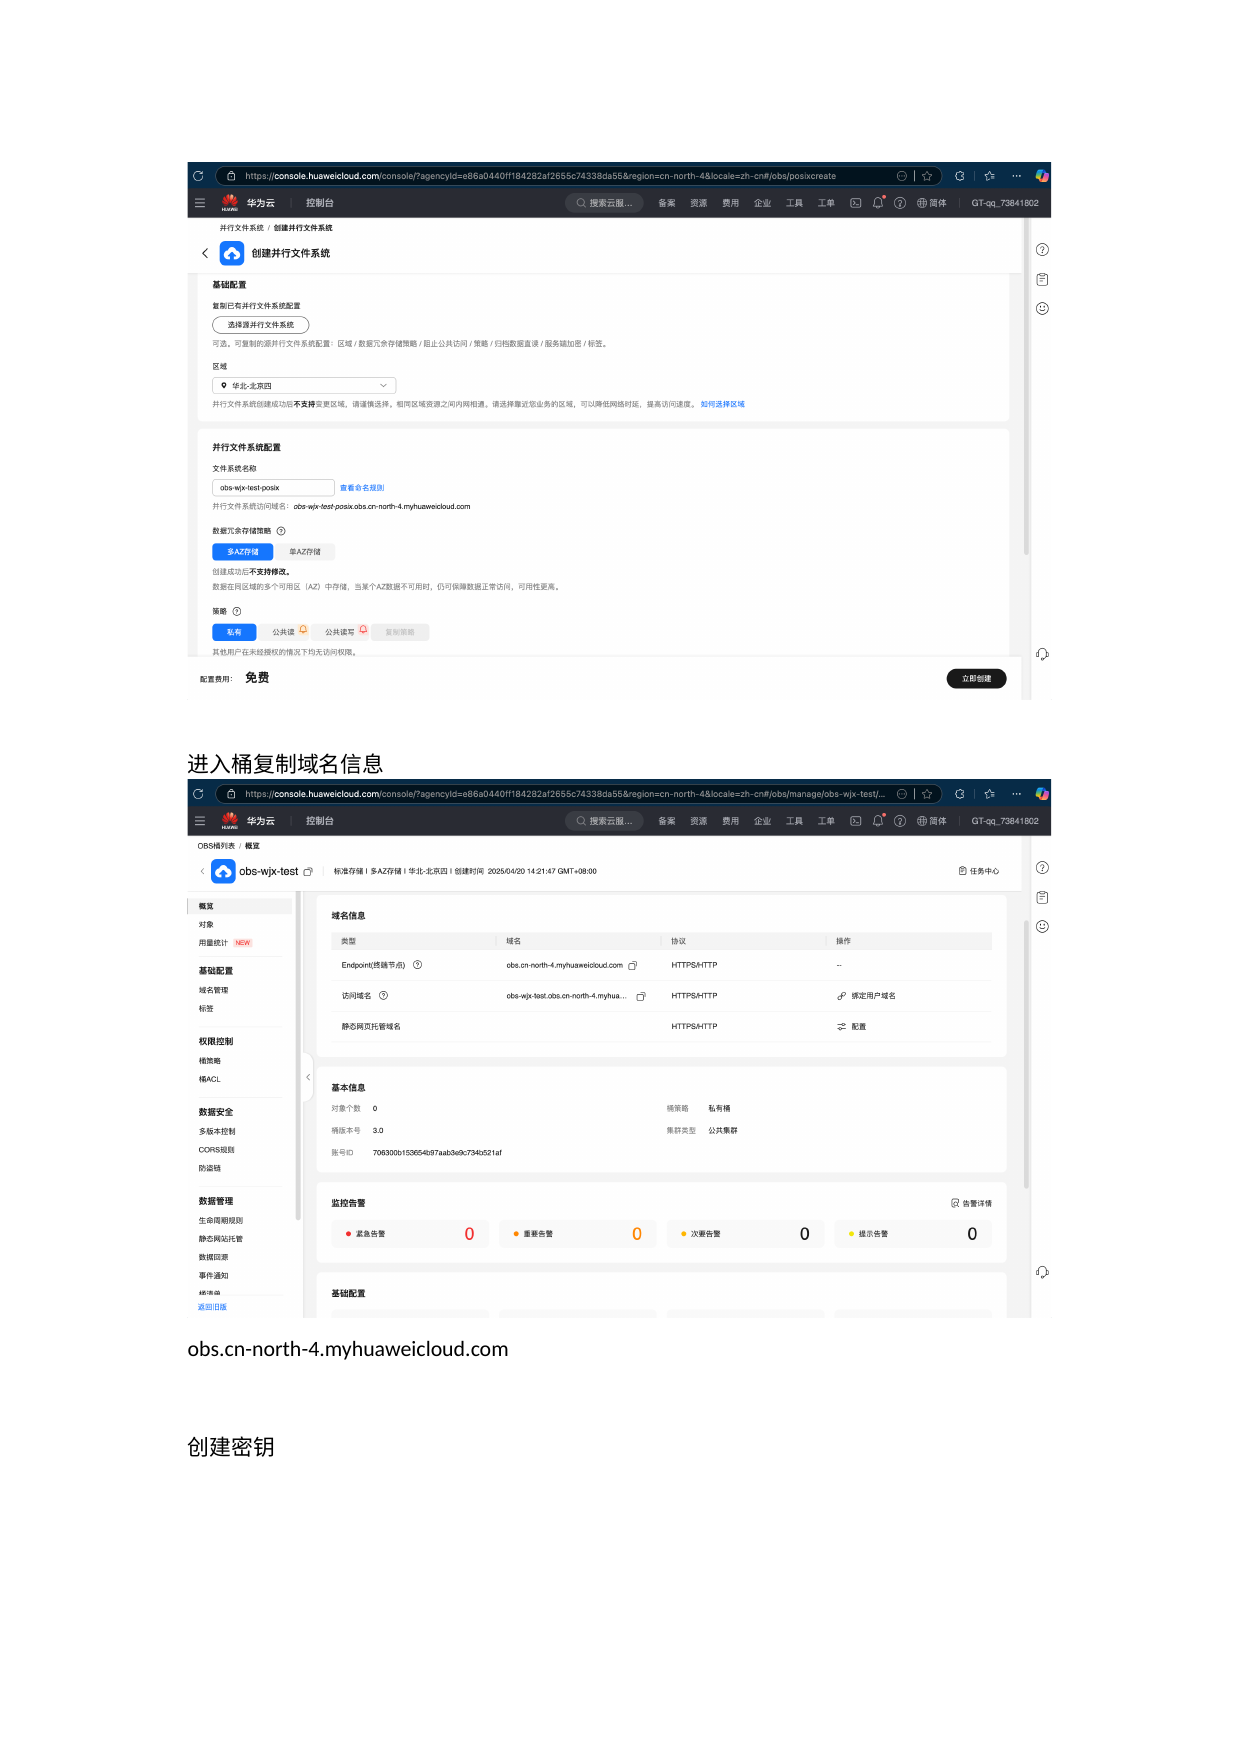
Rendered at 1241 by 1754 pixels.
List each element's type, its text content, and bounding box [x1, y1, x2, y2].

text obs.cn-north-4.myhuaweicloud.com [187, 1332, 1053, 1364]
picture [187, 162, 1052, 700]
picture [187, 779, 1052, 1318]
text 创建密钥 [187, 1429, 1053, 1462]
text 进入桶复制域名信息 [187, 747, 1053, 779]
